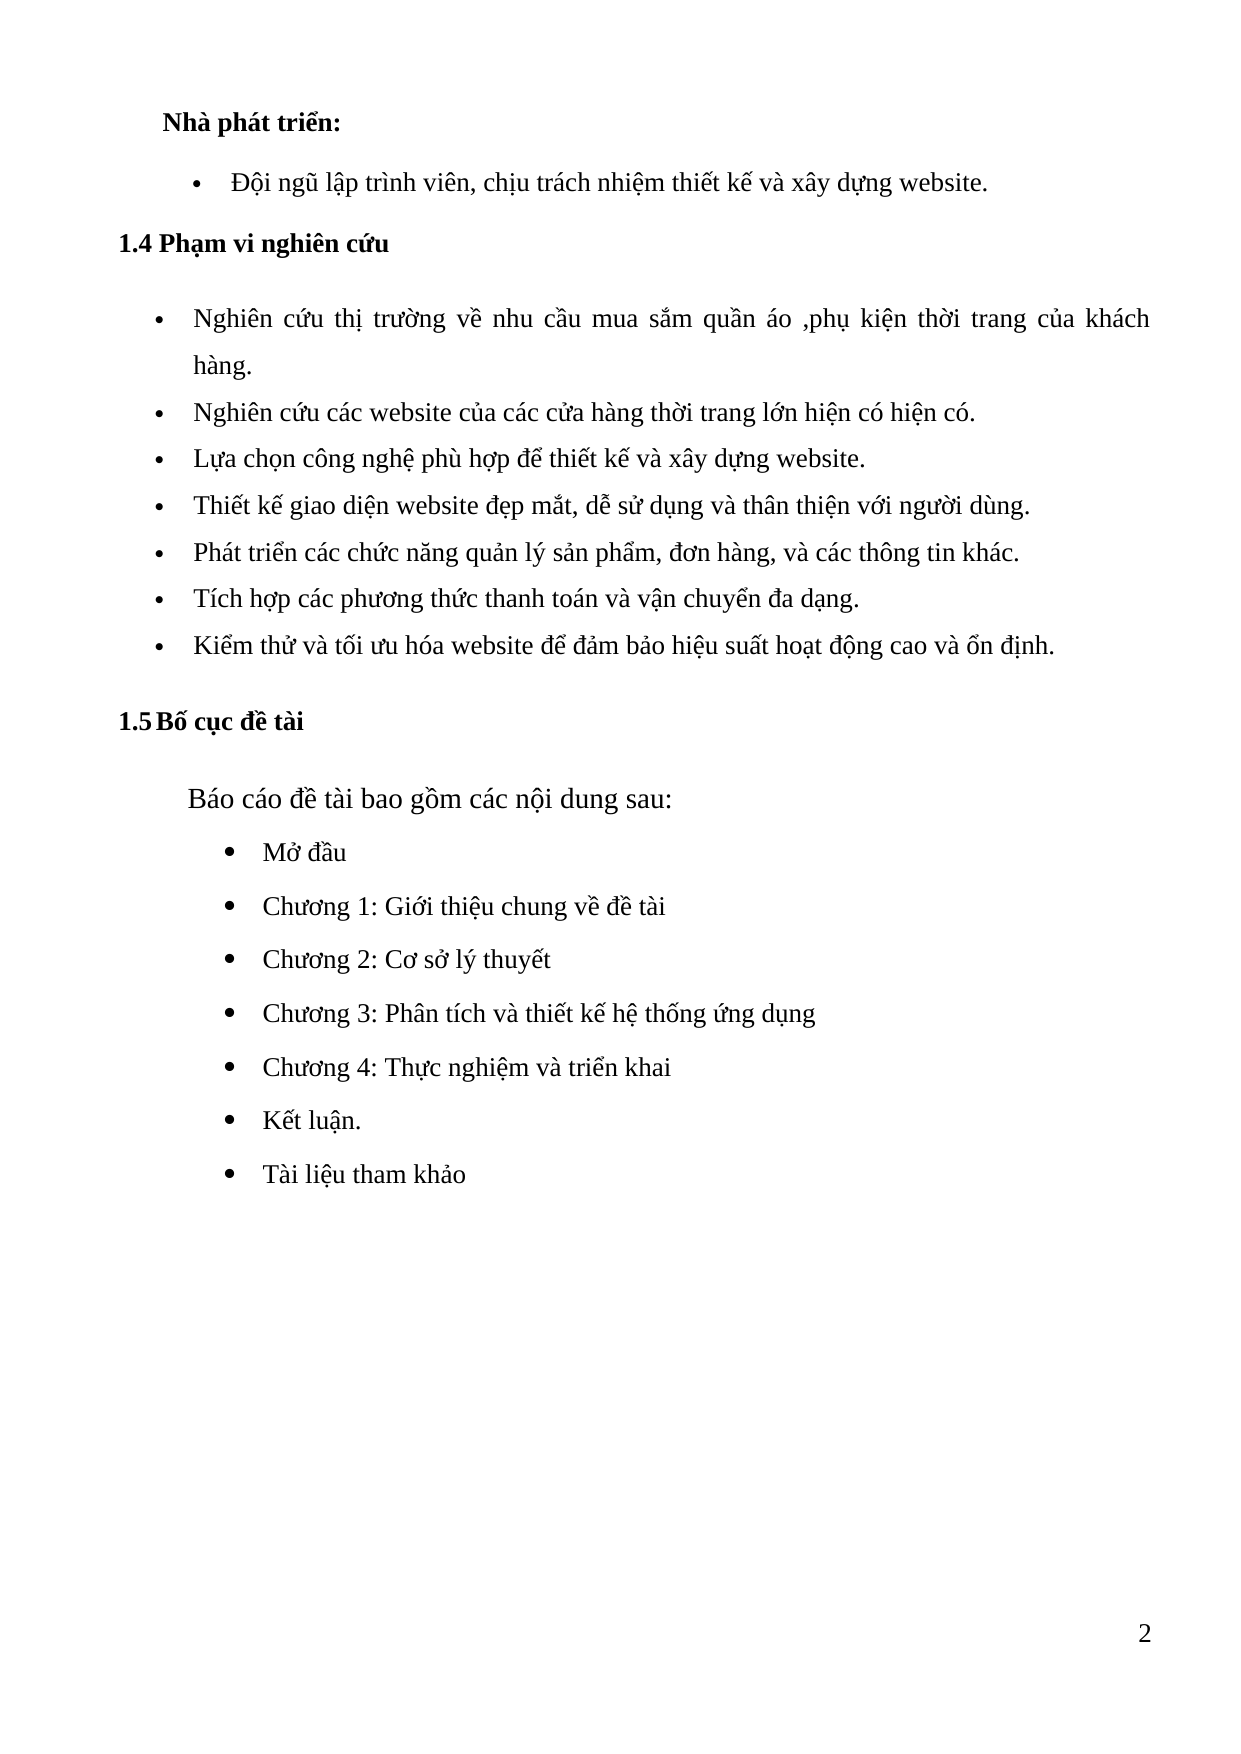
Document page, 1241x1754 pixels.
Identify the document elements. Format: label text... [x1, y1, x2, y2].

list Kết luận. [225, 1104, 1152, 1136]
list Chương 2: Cơ sở lý thuyết [225, 943, 1152, 975]
list Bố cục đề tài [118, 705, 1152, 736]
subtitle 1.4 Phạm vi nghiên cứu [118, 227, 1152, 258]
list Đội ngũ lập trình viên, chịu trách nhiệm thiết kế và xây dựng website. [193, 166, 1152, 198]
list Nghiên cứu các website của các cửa hàng thời trang lớn hiện có hiện có. [156, 396, 1152, 427]
list Kiểm thử và tối ưu hóa website để đảm bảo hiệu suất hoạt động cao và ổn định. [156, 629, 1152, 660]
text Nhà phát triển: [118, 106, 1152, 137]
list Nghiên cứu thị trường về nhu cầu mua sắm quần áo ,phụ kiện thời trang của khách hàng. [156, 303, 1152, 380]
list Chương 4: Thực nghiệm và triển khai [225, 1051, 1152, 1082]
list Phát triển các chức năng quản lý sản phẩm, đơn hàng, và các thông tin khác. [156, 536, 1152, 567]
text Báo cáo đề tài bao gồm các nội dung sau: [187, 781, 1152, 814]
list Mở đầu [225, 836, 1152, 867]
list Chương 3: Phân tích và thiết kế hệ thống ứng dụng [225, 997, 1152, 1028]
list Tài liệu tham khảo [225, 1158, 1152, 1189]
list Thiết kế giao diện website đẹp mắt, dễ sử dụng và thân thiện với người dùng. [156, 489, 1152, 520]
list Lựa chọn công nghệ phù hợp để thiết kế và xây dựng website. [156, 443, 1152, 474]
list Chương 1: Giới thiệu chung về đề tài [225, 890, 1152, 921]
list Tích hợp các phương thức thanh toán và vận chuyển đa dạng. [156, 583, 1152, 614]
